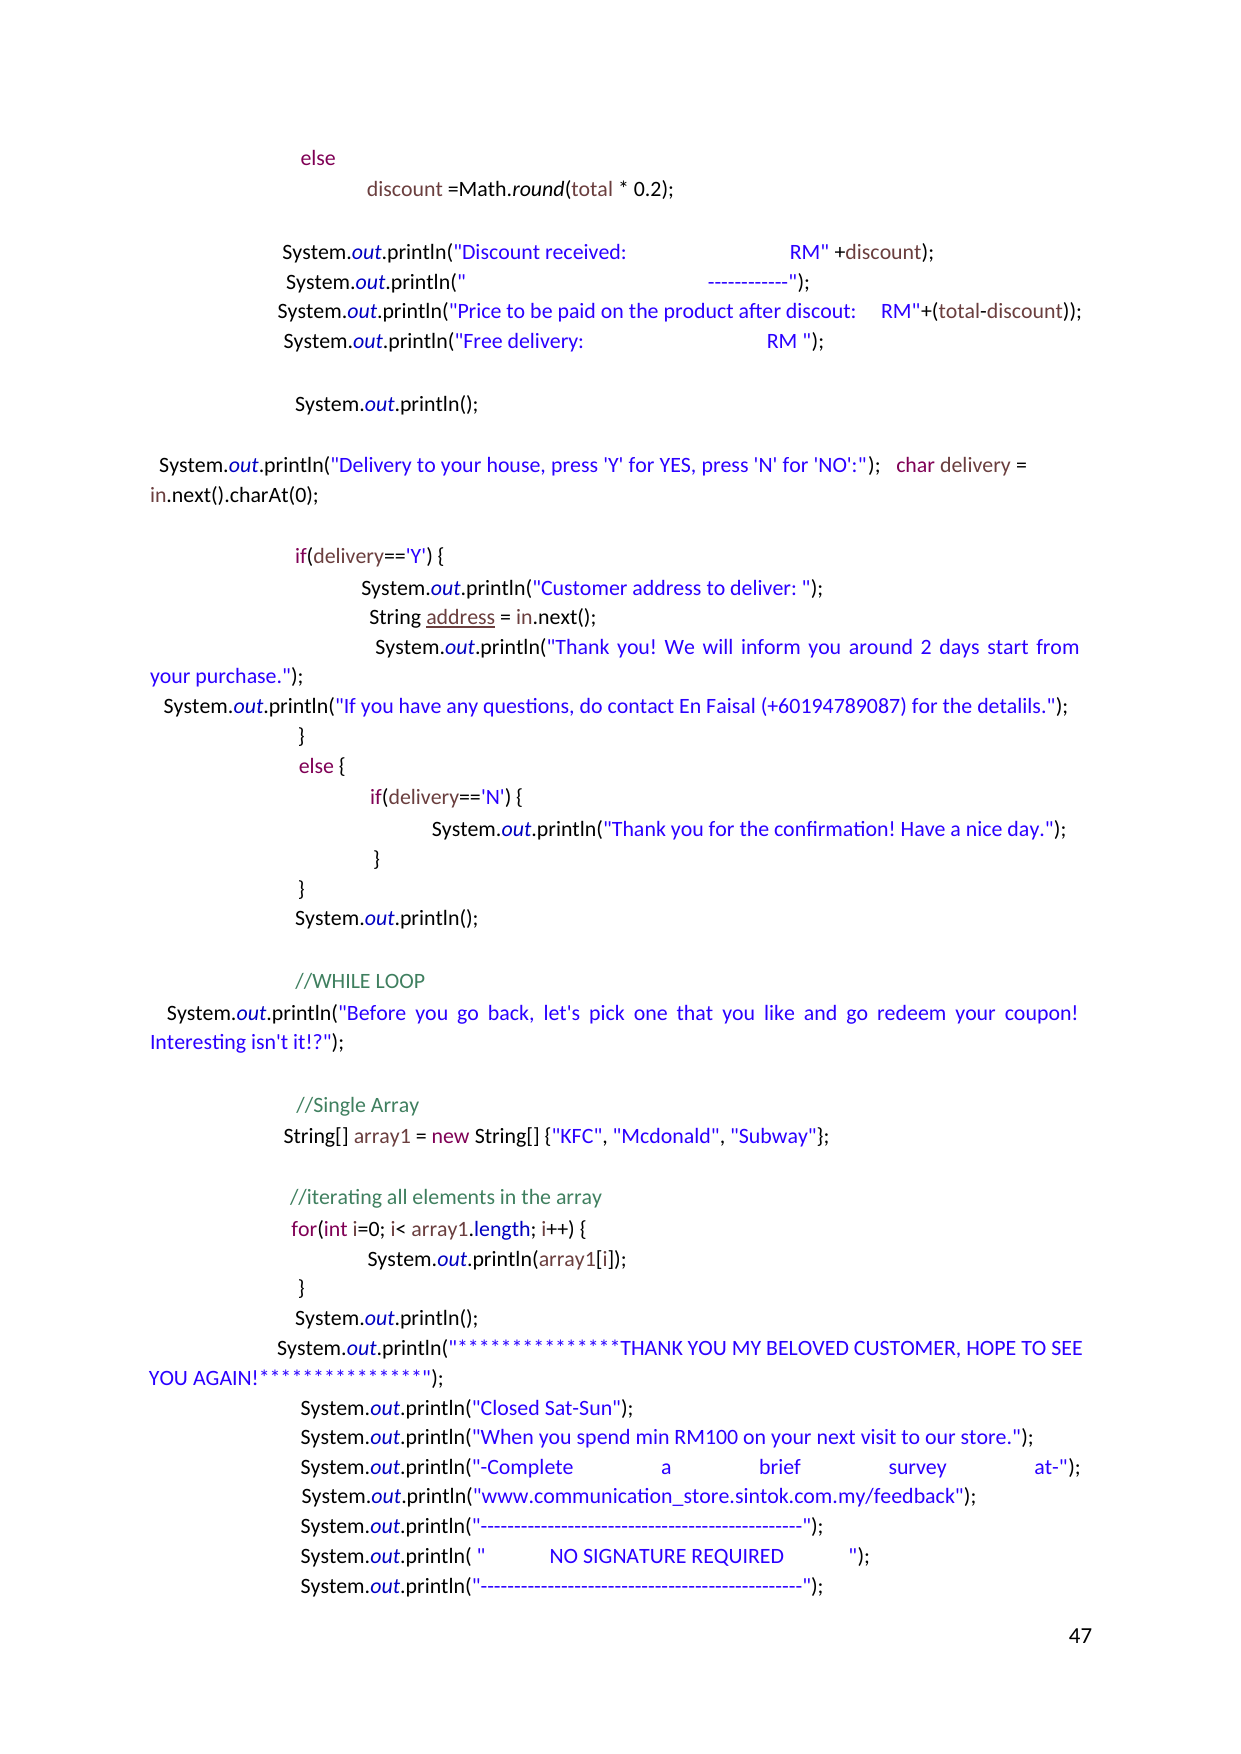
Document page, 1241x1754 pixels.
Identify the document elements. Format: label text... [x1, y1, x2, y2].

text String address = in.next(); [149, 603, 1092, 630]
text } [149, 722, 1092, 749]
text System.out.println("Thank you for the confirmation! Have a nice day."); [149, 815, 1092, 842]
text else [300, 144, 952, 170]
text System.out.println("***************THANK YOU MY BELOVED CUSTOMER, HOPE TO SEE [149, 1334, 1092, 1361]
text for(int i=0; i< array1.length; i++) { [149, 1215, 1092, 1242]
text System.out.println("------------------------------------------------"); [300, 1572, 1080, 1599]
text System.out.println("If you have any questions, do contact En Faisal (+60194789087) for the detalils."); [149, 692, 1080, 719]
text System.out.println( " NO SIGNATURE REQUIRED "); [300, 1542, 1080, 1569]
text System.out.println("Price to be paid on the product after discout: RM"+(total-discount)); [149, 298, 1092, 324]
text System.out.println(); [149, 390, 1092, 417]
text System.out.println("Delivery to your house, press 'Y' for YES, press 'N' for 'NO':"); char delivery = in.next().charAt(0); [149, 452, 1027, 508]
text System.out.println("Closed Sat-Sun"); [300, 1394, 1092, 1420]
text else { [149, 752, 1092, 779]
text System.out.println("Before you go back, let's pick one that you like and go redeem your coupon! Interesting isn't it!?"); [149, 999, 1080, 1055]
text System.out.println(" ------------"); [149, 268, 1092, 294]
text System.out.println("Customer address to deliver: "); [149, 574, 1092, 600]
text discount =Math.round(total * 0.2); [149, 175, 1092, 202]
text } [149, 845, 1092, 872]
text if(delivery=='Y') { [149, 542, 1092, 569]
text System.out.println(array1[i]); [149, 1245, 1092, 1271]
text System.out.println(); [149, 904, 1092, 931]
text System.out.println("Free delivery: RM "); [149, 327, 1092, 354]
text System.out.println("When you spend min RM100 on your next visit to our store."); [300, 1423, 1080, 1450]
text System.out.println("-Complete a brief survey at-"); System.out.println("www.communication_store.sintok.com.my/feedback"); [300, 1453, 1080, 1509]
text //Single Array [149, 1091, 1092, 1118]
text System.out.println("------------------------------------------------"); [300, 1512, 1080, 1539]
text YOU AGAIN!***************"); [149, 1364, 1080, 1391]
text System.out.println(); [149, 1304, 1092, 1331]
text System.out.println("Thank you! We will inform you around 2 days start from your purchase."); [149, 633, 1080, 689]
text } [149, 875, 1092, 901]
text System.out.println("Discount received: RM" +discount); [149, 238, 1092, 265]
text String[] array1 = new String[] {"KFC", "Mcdonald", "Subway"}; [149, 1122, 1092, 1149]
text if(delivery=='N') { [149, 783, 1092, 810]
text //iterating all elements in the array [149, 1183, 1092, 1210]
text } [149, 1274, 1092, 1301]
text //WHILE LOOP [149, 967, 1092, 994]
